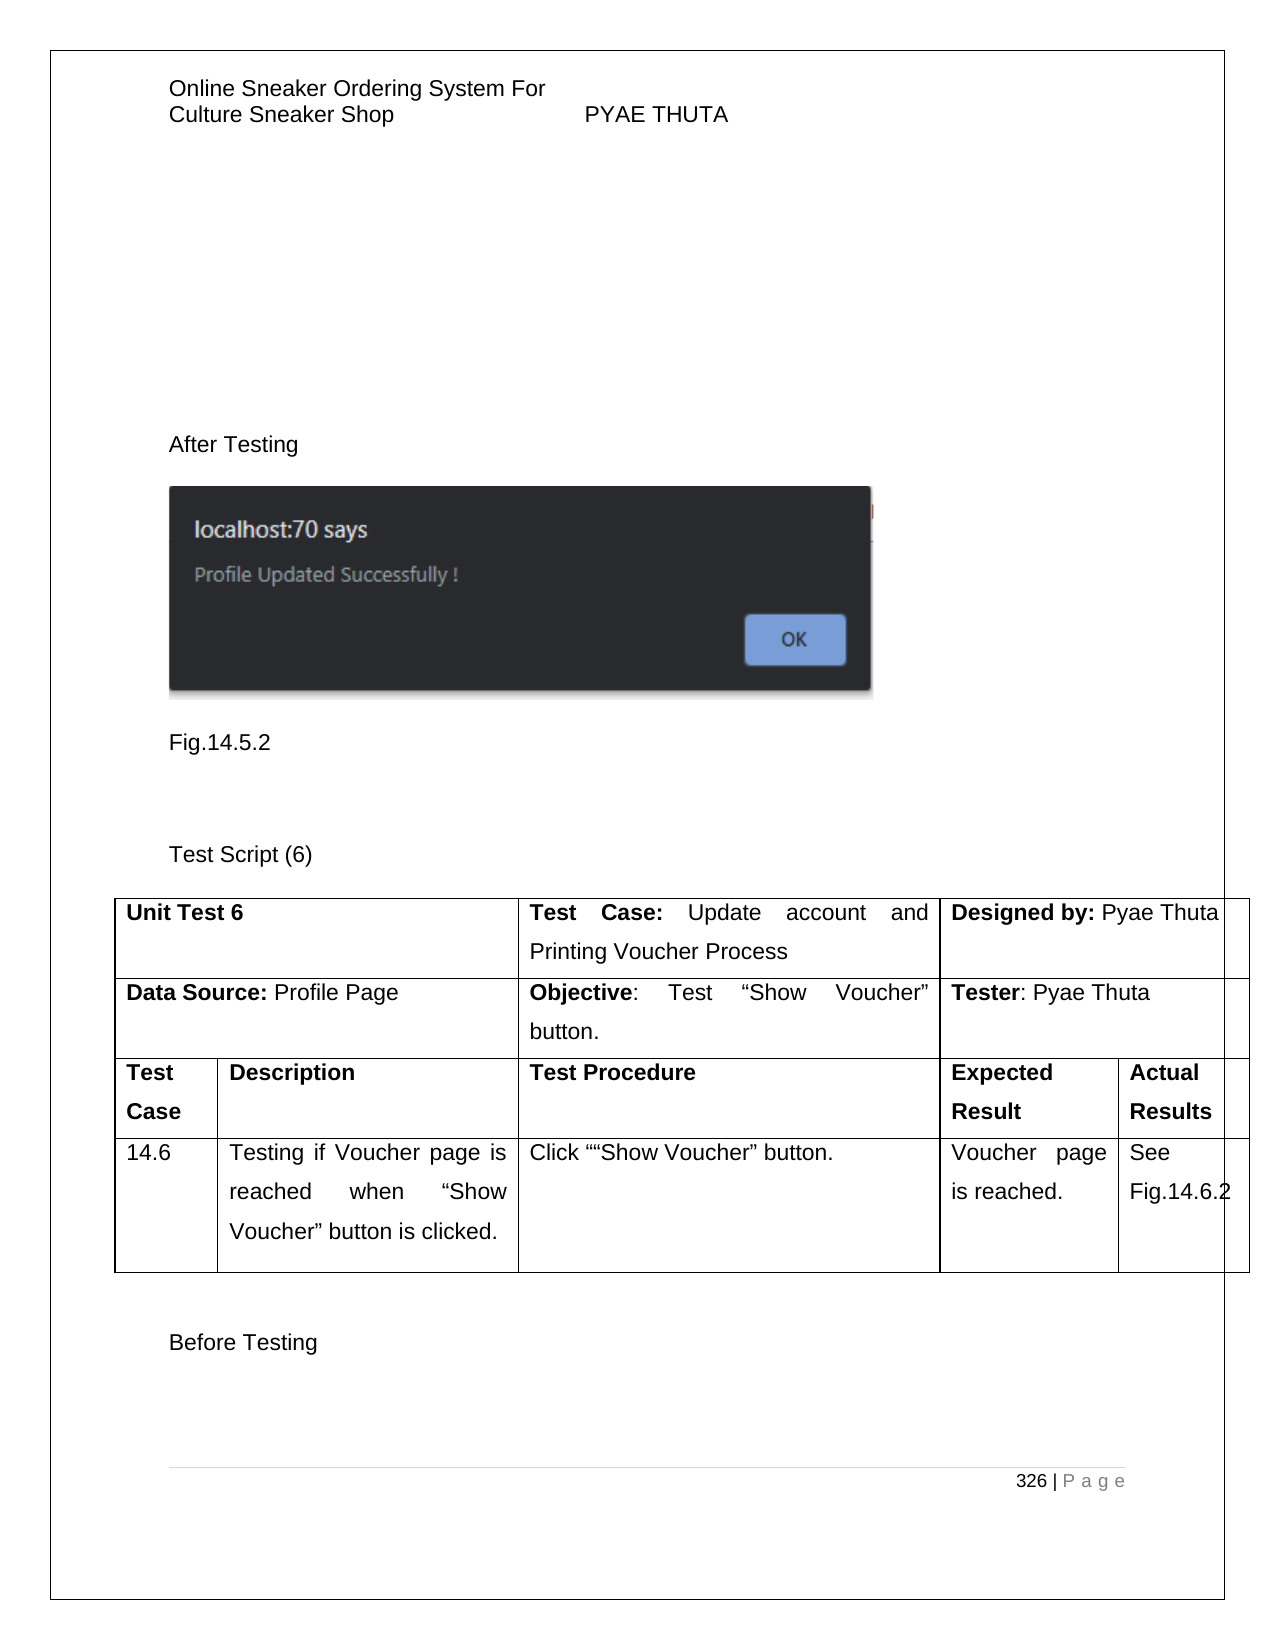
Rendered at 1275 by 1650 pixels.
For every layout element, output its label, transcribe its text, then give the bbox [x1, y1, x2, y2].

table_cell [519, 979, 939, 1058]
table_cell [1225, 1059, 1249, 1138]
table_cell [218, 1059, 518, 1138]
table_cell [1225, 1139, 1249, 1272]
text Fig.14.5.2 [169, 729, 1125, 756]
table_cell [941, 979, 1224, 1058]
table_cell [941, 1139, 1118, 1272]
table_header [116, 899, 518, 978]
text Test Script (6) [169, 841, 1125, 868]
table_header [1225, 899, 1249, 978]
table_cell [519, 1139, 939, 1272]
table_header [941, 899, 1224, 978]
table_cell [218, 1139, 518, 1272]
text Before Testing [169, 1329, 1125, 1356]
picture [168, 486, 874, 700]
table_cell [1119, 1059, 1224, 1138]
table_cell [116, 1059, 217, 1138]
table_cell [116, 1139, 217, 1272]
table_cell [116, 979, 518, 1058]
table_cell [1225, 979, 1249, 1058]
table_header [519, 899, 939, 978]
text After Testing [169, 431, 1125, 457]
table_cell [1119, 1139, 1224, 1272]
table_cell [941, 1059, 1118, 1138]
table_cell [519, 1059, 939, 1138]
